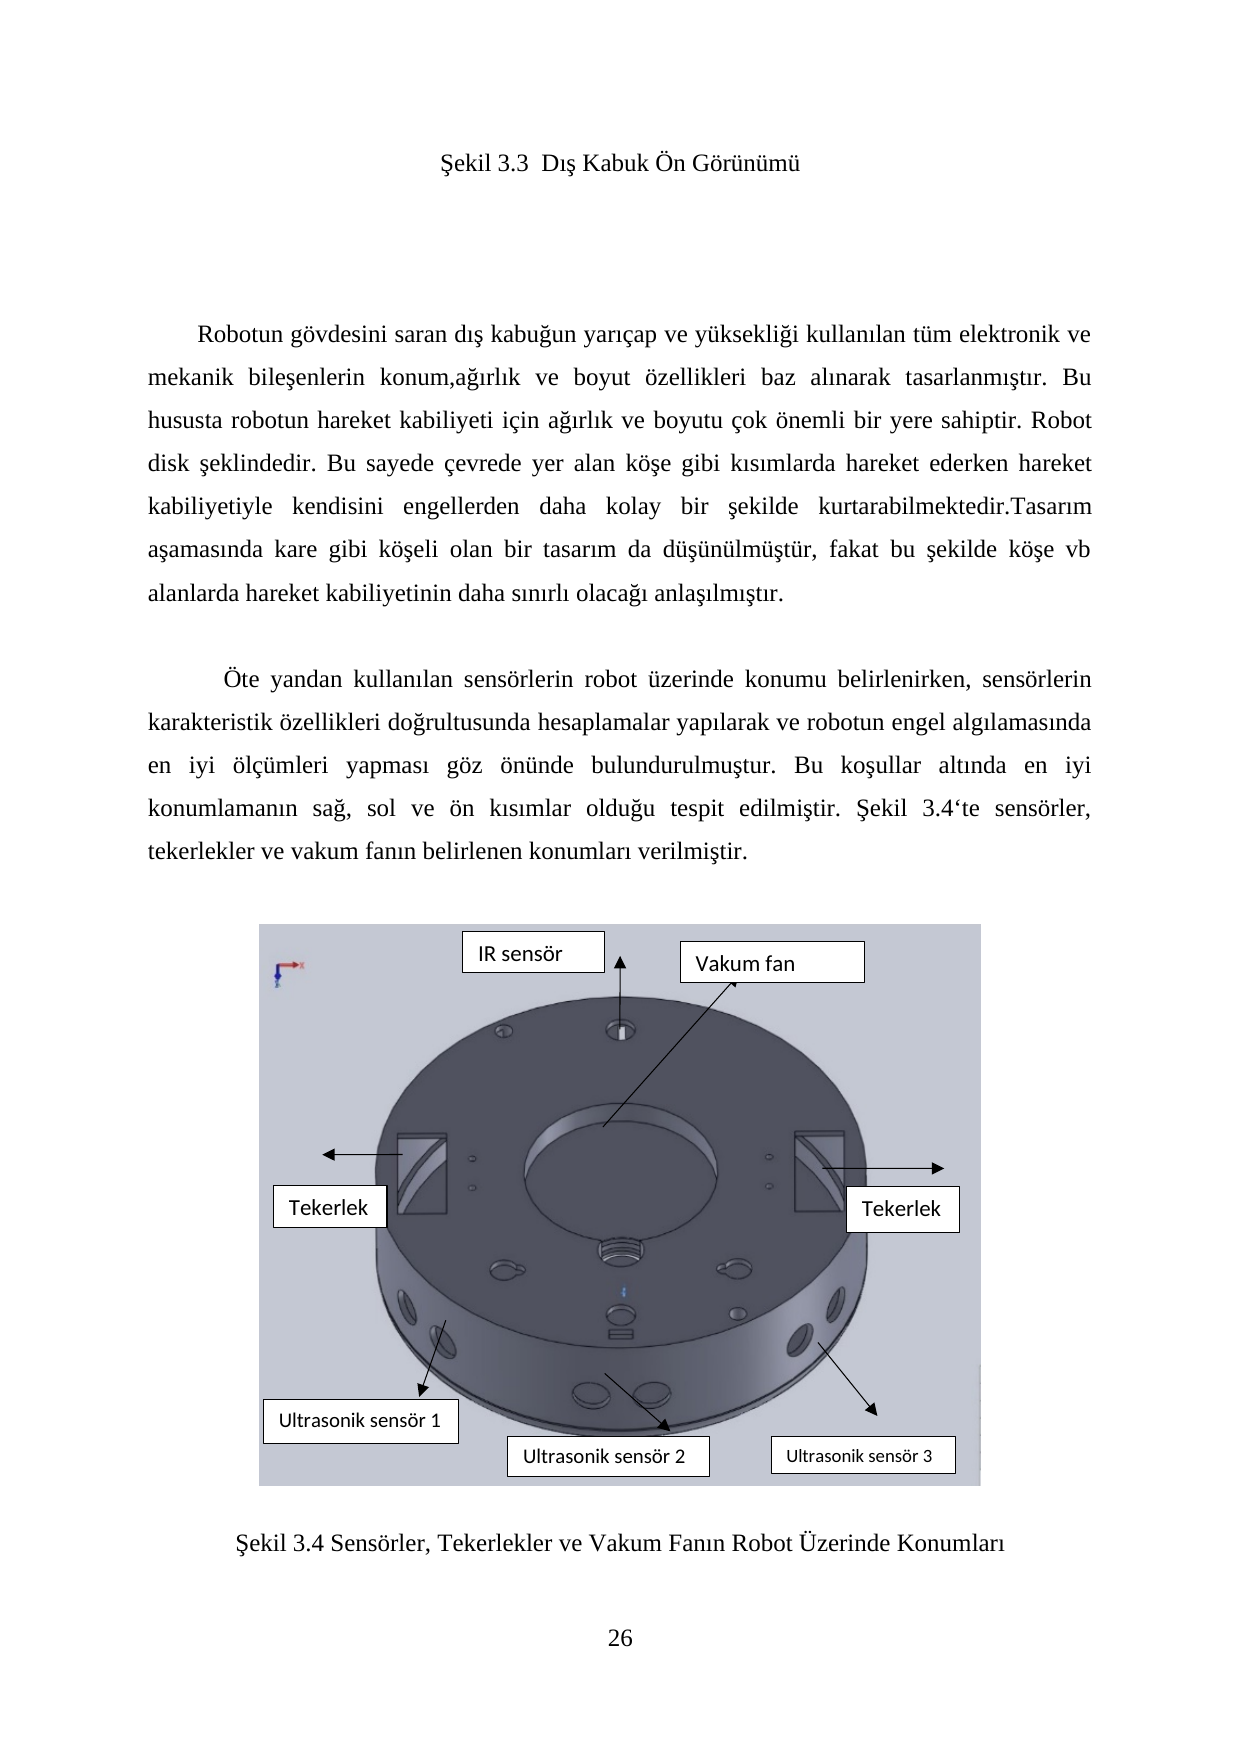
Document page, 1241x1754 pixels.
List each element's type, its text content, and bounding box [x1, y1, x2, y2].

text Robotun gövdesini saran dış kabuğun yarıçap ve yüksekliği kullanılan tüm elektronik ve mekanik bileşenlerin konum,ağırlık ve boyut özellikleri baz alınarak tasarlanmıştır. Bu hususta robotun hareket kabiliyeti için ağırlık ve boyutu çok önemli bir yere sahiptir. Robot disk şeklindedir. Bu sayede çevrede yer alan köşe gibi kısımlarda hareket ederken hareket kabiliyetiyle kendisini engellerden daha kolay bir şekilde kurtarabilmektedir.Tasarım aşamasında kare gibi köşeli olan bir tasarım da düşünülmüştür, fakat bu şekilde köşe vb alanlarda hareket kabiliyetinin daha sınırlı olacağı anlaşılmıştır. [148, 319, 1093, 606]
text Öte yandan kullanılan sensörlerin robot üzerinde konumu belirlenirken, sensörlerin karakteristik özellikleri doğrultusunda hesaplamalar yapılarak ve robotun engel algılamasında en iyi ölçümleri yapması göz önünde bulundurulmuştur. Bu koşullar altında en iyi konumlamanın sağ, sol ve ön kısımlar olduğu tespit edilmiştir. Şekil 3.4‘te sensörler, tekerlekler ve vakum fanın belirlenen konumları verilmiştir. [148, 664, 1093, 865]
picture [259, 924, 981, 1486]
text Şekil 3.3 Dış Kabuk Ön Görünümü [148, 148, 1093, 176]
text Şekil 3.4 Sensörler, Tekerlekler ve Vakum Fanın Robot Üzerinde Konumları [148, 1528, 1093, 1557]
